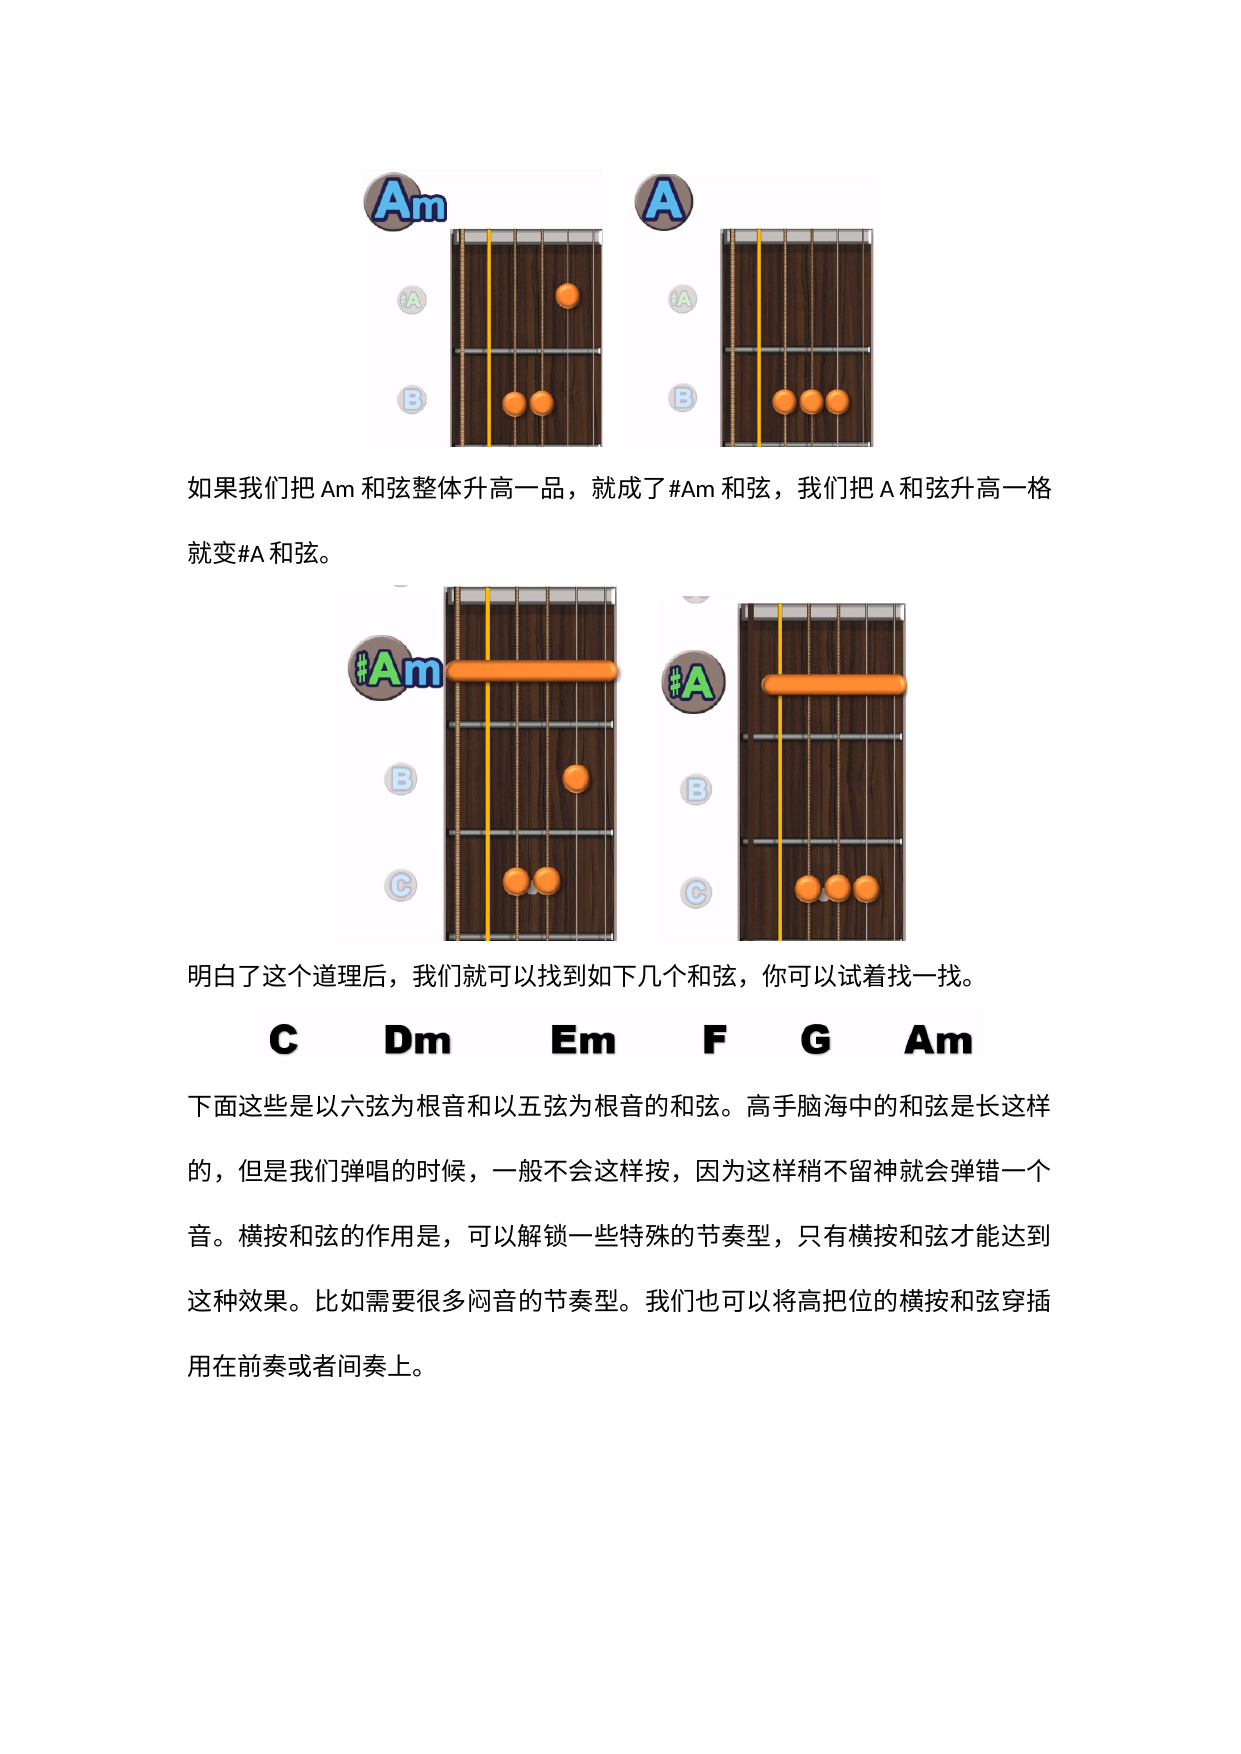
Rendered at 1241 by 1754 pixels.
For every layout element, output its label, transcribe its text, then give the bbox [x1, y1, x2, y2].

text 下面这些是以六弦为根音和以五弦为根音的和弦。高手脑海中的和弦是长这样的，但是我们弹唱的时候，一般不会这样按，因为这样稍不留神就会弹错一个音。横按和弦的作用是，可以解锁一些特殊的节奏型，只有横按和弦才能达到这种效果。比如需要很多闷音的节奏型。我们也可以将高把位的横按和弦穿插用在前奏或者间奏上。 [187, 1072, 1053, 1397]
picture [332, 585, 625, 941]
picture [625, 174, 879, 447]
picture [658, 596, 908, 941]
picture [256, 1007, 984, 1064]
text 明白了这个道理后，我们就可以找到如下几个和弦，你可以试着找一找。 [187, 942, 1053, 1007]
text 如果我们把Am和弦整体升高一品，就成了#Am和弦，我们把A和弦升高一格就变#A和弦。 [187, 454, 1053, 584]
picture [361, 169, 603, 447]
